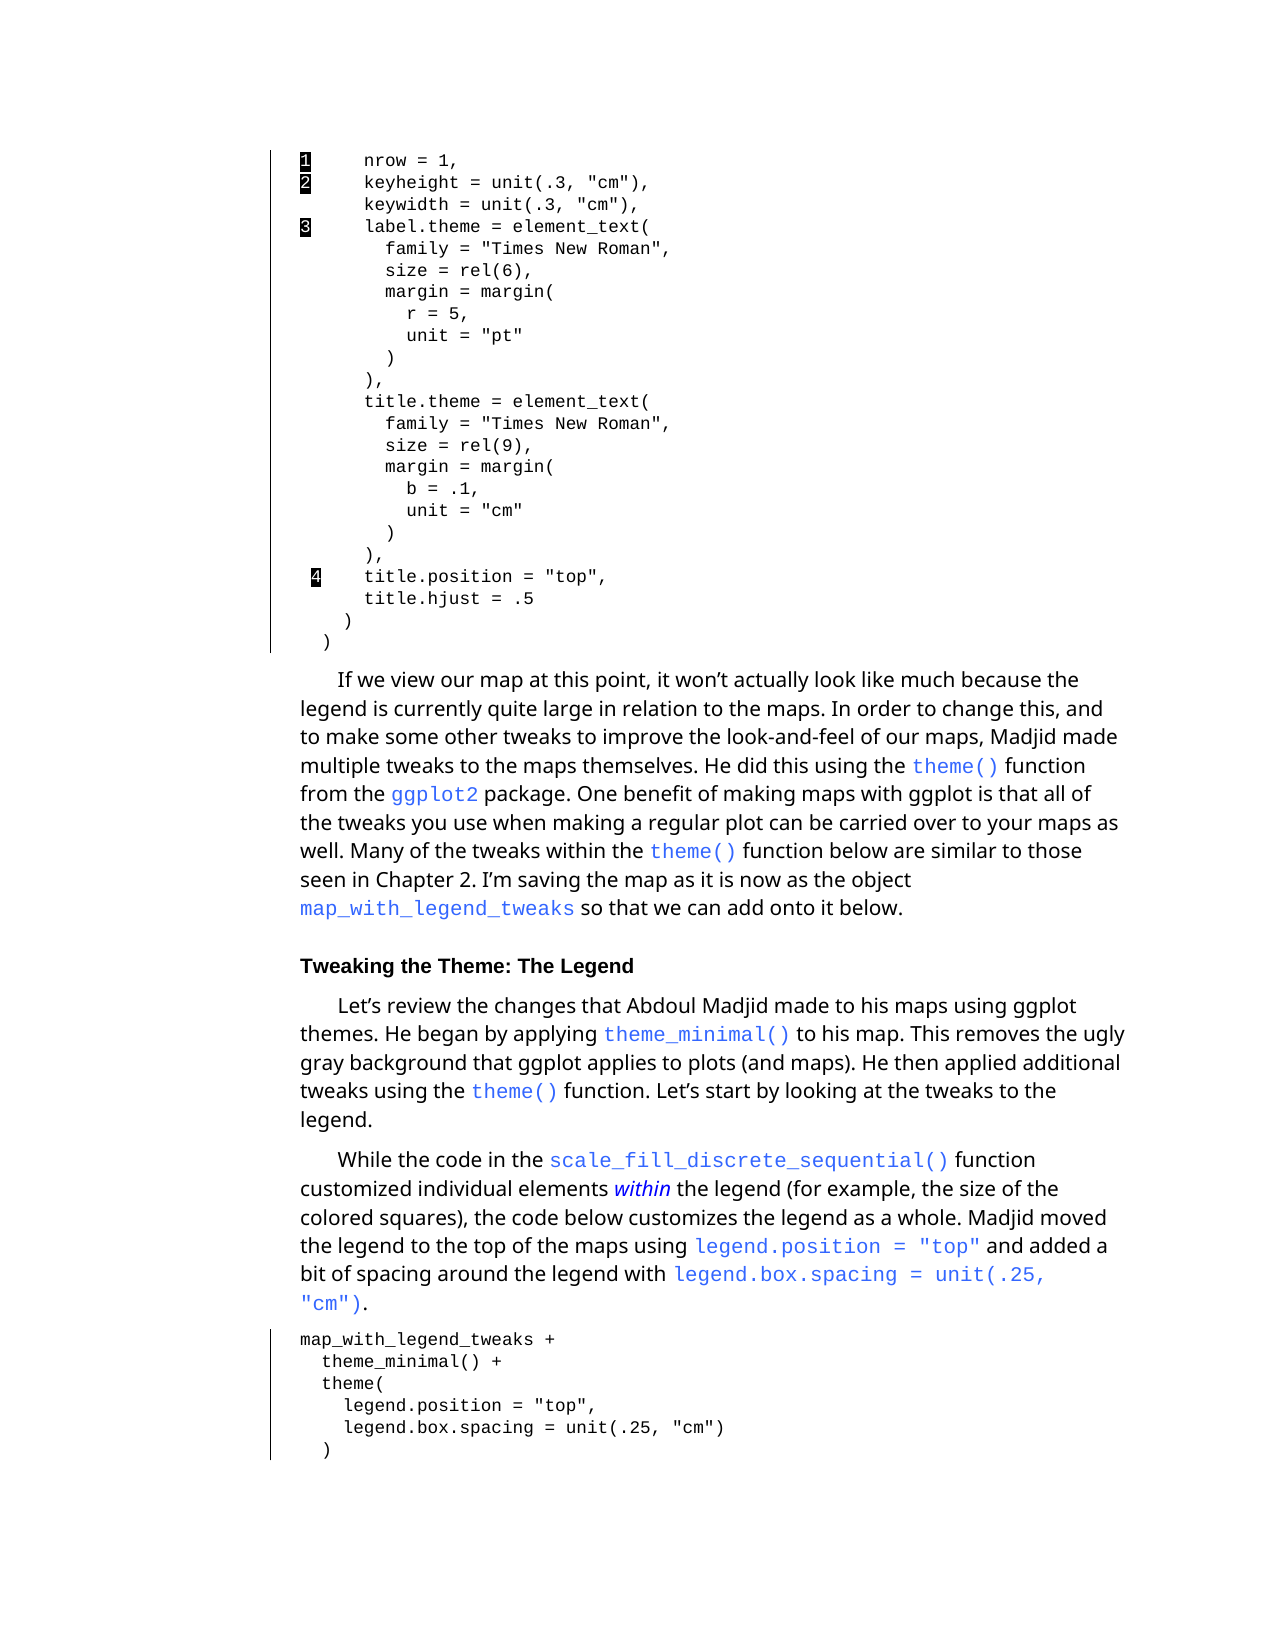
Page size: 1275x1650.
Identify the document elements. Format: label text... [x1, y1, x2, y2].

text size = rel(9), [271, 434, 1125, 456]
text If we view our map at this point, it won’t actually look like much because the legend is currently quite large in relation to the maps. In order to change this, and to make some other tweaks to improve the look-and-feel of our maps, Madjid made multiple tweaks to the maps themselves. He did this using the theme() function from the ggplot2 package. One benefit of making maps with ggplot is that all of the tweaks you use when making a regular plot can be carried over to your maps as well. Many of the tweaks within the theme() function below are similar to those seen in Chapter 2. I’m saving the map as it is now as the object map_with_legend_tweaks so that we can add onto it below. [300, 666, 1125, 922]
text family = "Times New Roman", [271, 237, 1125, 259]
text b = .1, [271, 478, 1125, 500]
text ) [271, 1438, 1125, 1460]
text family = "Times New Roman", [271, 412, 1125, 434]
text Tweaking the Theme: The Legend [300, 947, 1125, 978]
text title.hjust = .5 [271, 587, 1125, 609]
text margin = margin( [271, 456, 1125, 478]
text theme_minimal() + [271, 1351, 1125, 1373]
text 1 nrow = 1, [271, 150, 1125, 172]
text Let’s review the changes that Abdoul Madjid made to his maps using ggplot themes. He began by applying theme_minimal() to his map. This removes the ugly gray background that ggplot applies to plots (and maps). He then applied additional tweaks using the theme() function. Let’s start by looking at the tweaks to the legend. [300, 991, 1125, 1133]
text theme( [271, 1373, 1125, 1395]
text title.theme = element_text( [271, 391, 1125, 412]
text While the code in the scale_fill_discrete_sequential() function customized individual elements within the legend (for example, the size of the colored squares), the code below customizes the legend as a whole. Madjid moved the legend to the top of the maps using legend.position = "top" and added a bit of spacing around the legend with legend.box.spacing = unit(.25, "cm"). [300, 1146, 1125, 1317]
text legend.position = "top", [271, 1395, 1125, 1417]
text map_with_legend_tweaks + [271, 1329, 1125, 1351]
text 4 title.position = "top", [271, 566, 1125, 587]
text 2 keyheight = unit(.3, "cm"), [271, 172, 1125, 194]
text ) [271, 609, 1125, 631]
text size = rel(6), [271, 259, 1125, 281]
text 3 label.theme = element_text( [271, 216, 1125, 237]
text unit = "cm" [271, 500, 1125, 522]
text margin = margin( [271, 281, 1125, 303]
text keywidth = unit(.3, "cm"), [271, 194, 1125, 216]
text legend.box.spacing = unit(.25, "cm") [271, 1417, 1125, 1438]
text ) [271, 522, 1125, 544]
text r = 5, [271, 303, 1125, 325]
text ) [271, 347, 1125, 369]
text ), [271, 544, 1125, 566]
text ), [271, 369, 1125, 391]
text unit = "pt" [271, 325, 1125, 347]
text ) [271, 631, 1125, 653]
